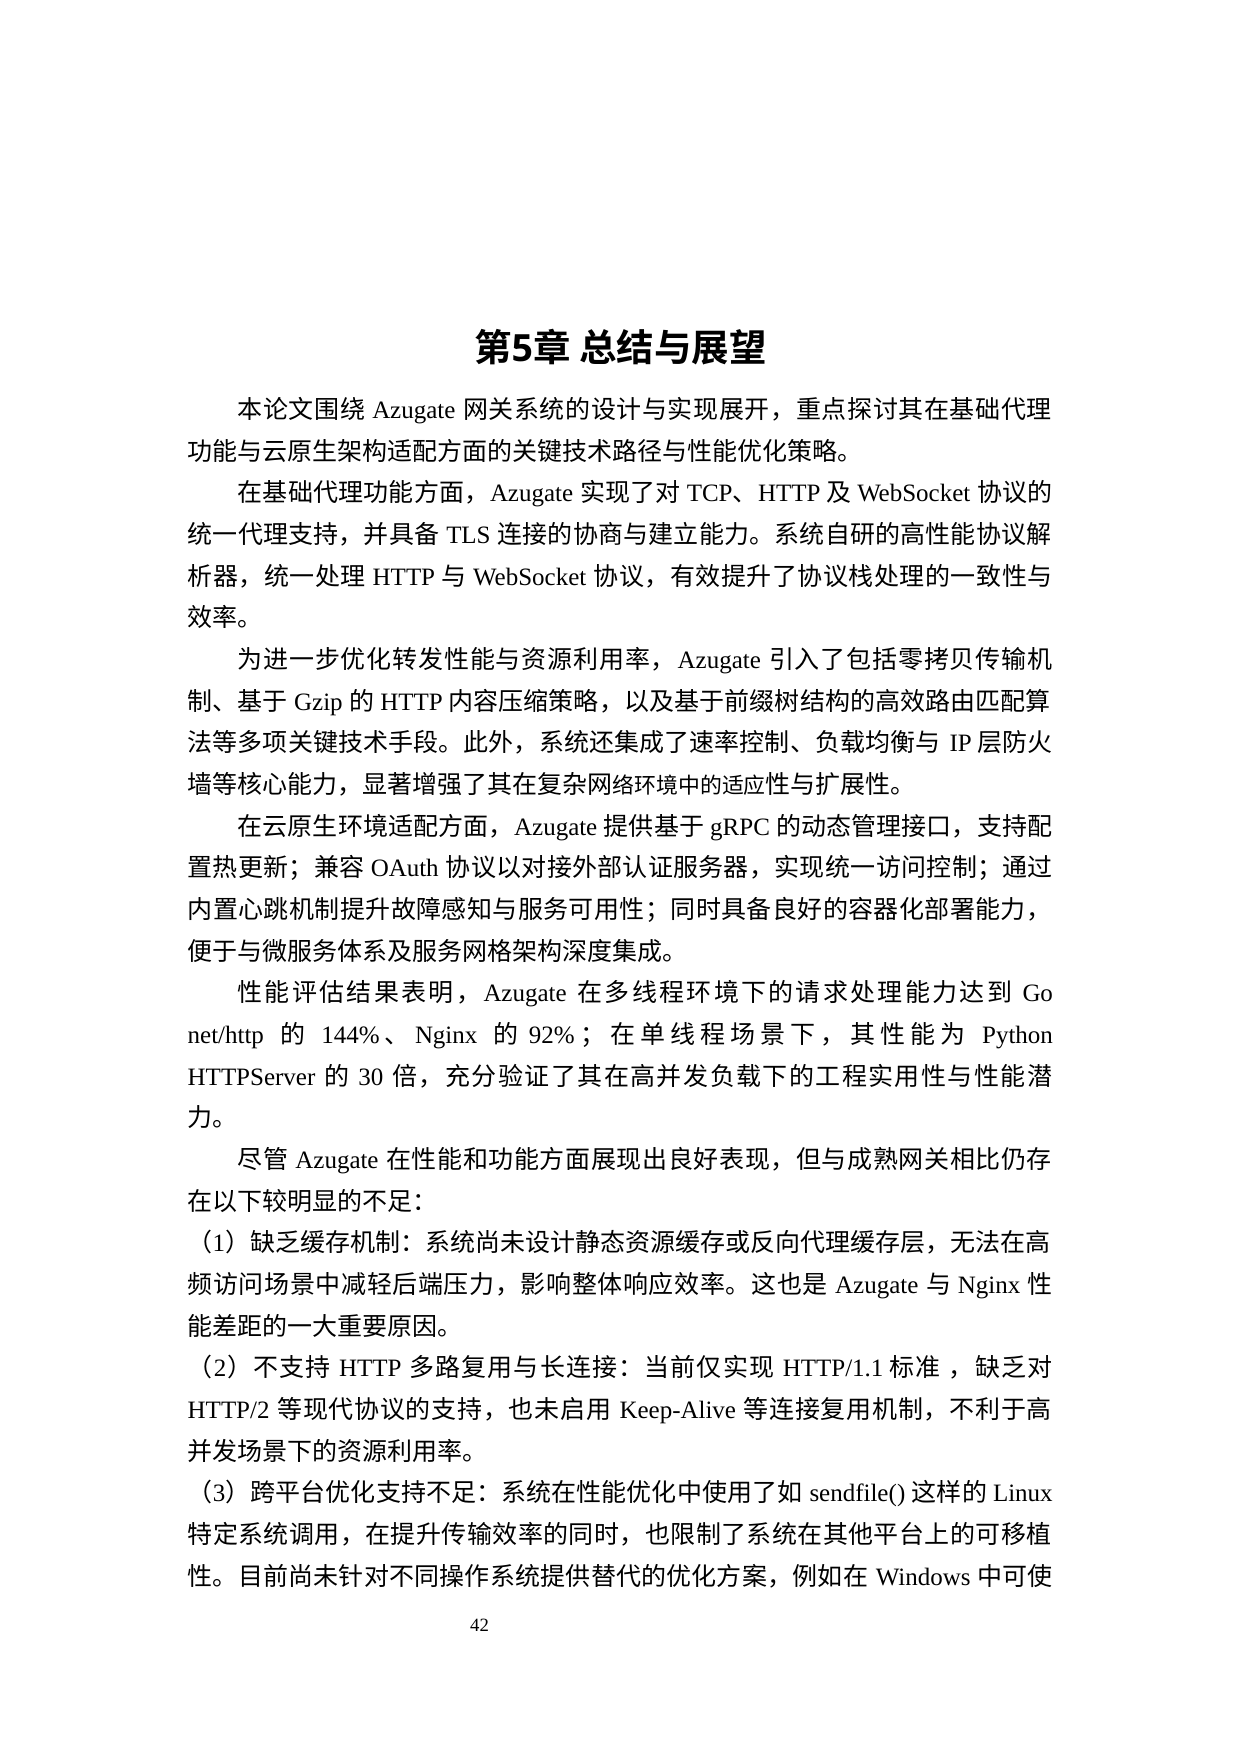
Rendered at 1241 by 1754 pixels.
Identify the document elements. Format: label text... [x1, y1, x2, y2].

text 为进一步优化转发性能与资源利用率，Azugate 引入了包括零拷贝传输机制、基于 Gzip 的 HTTP 内容压缩策略，以及基于前缀树结构的高效路由匹配算法等多项关键技术手段。此外，系统还集成了速率控制、负载均衡与 IP 层防火墙等核心能力，显著增强了其在复杂网络环境中的适应性与扩展性。 [187, 635, 1053, 802]
text 尽管 Azugate 在性能和功能方面展现出良好表现，但与成熟网关相比仍存在以下较明显的不足： [187, 1135, 1053, 1218]
text 性能评估结果表明，Azugate 在多线程环境下的请求处理能力达到 Go net/http 的 144%、Nginx 的92%；在单线程场景下，其性能为 Python HTTPServer 的 30 倍，充分验证了其在高并发负载下的工程实用性与性能潜力。 [187, 968, 1053, 1135]
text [187, 1468, 1053, 1593]
text 在云原生环境适配方面，Azugate 提供基于 gRPC 的动态管理接口，支持配置热更新；兼容 OAuth 协议以对接外部认证服务器，实现统一访问控制；通过内置心跳机制提升故障感知与服务可用性；同时具备良好的容器化部署能力，便于与微服务体系及服务网格架构深度集成。 [187, 802, 1053, 968]
list 缺乏缓存机制：系统尚未设计静态资源缓存或反向代理缓存层，无法在高频访问场景中减轻后端压力，影响整体响应效率。这也是 Azugate 与 Nginx 性能差距的一大重要原因。 [187, 1218, 1053, 1343]
subtitle 总结与展望 [187, 328, 1053, 369]
text 本论文围绕 Azugate 网关系统的设计与实现展开，重点探讨其在基础代理功能与云原生架构适配方面的关键技术路径与性能优化策略。 [187, 385, 1053, 468]
text （2）不支持 HTTP 多路复用与长连接：当前仅实现 HTTP/1.1标准 ，缺乏对 HTTP/2 等现代协议的支持，也未启用 Keep-Alive 等连接复用机制，不利于高并发场景下的资源利用率。 [187, 1343, 1053, 1468]
text 在基础代理功能方面，Azugate 实现了对 TCP、HTTP 及 WebSocket 协议的统一代理支持，并具备 TLS 连接的协商与建立能力。系统自研的高性能协议解析器，统一处理 HTTP 与 WebSocket 协议，有效提升了协议栈处理的一致性与效率。 [187, 468, 1053, 635]
